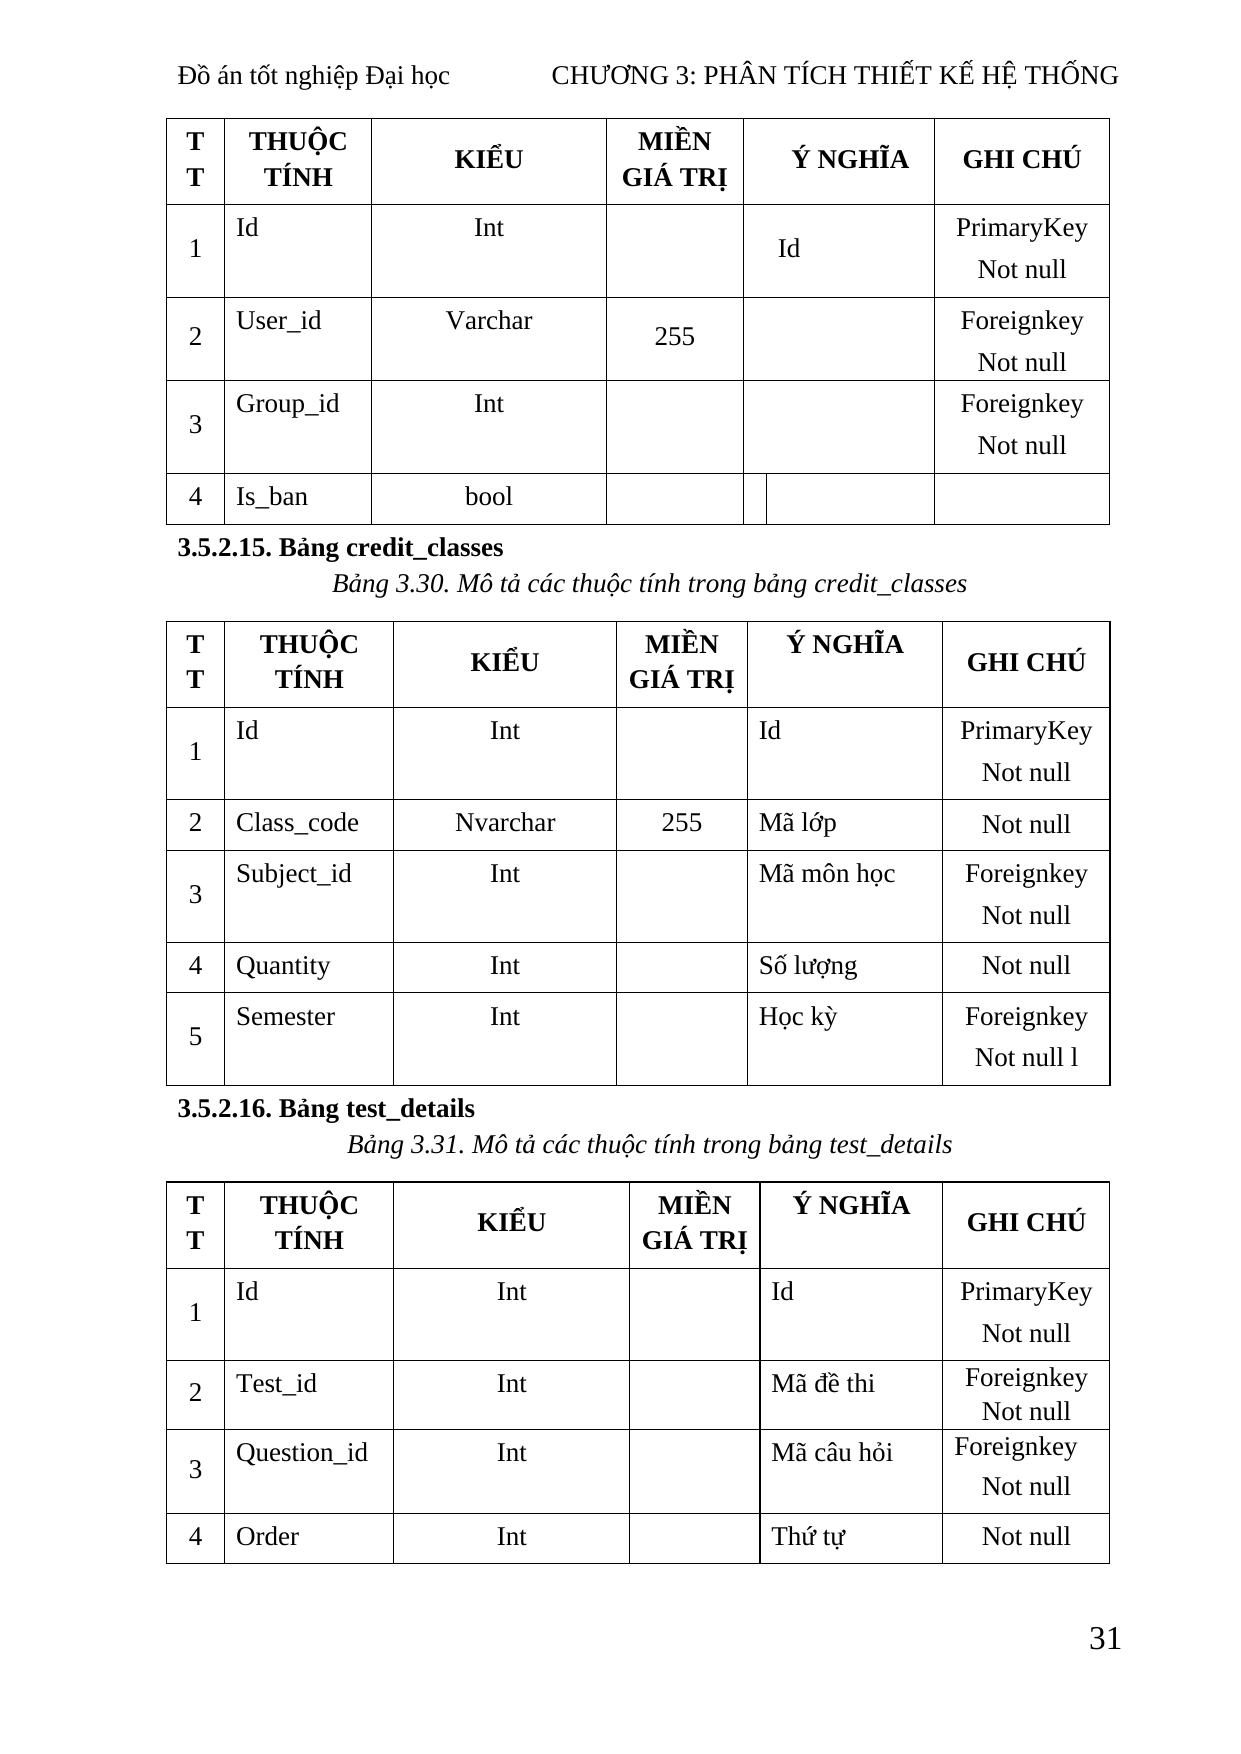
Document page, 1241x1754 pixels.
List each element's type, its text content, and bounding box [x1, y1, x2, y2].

table_cell [744, 381, 766, 472]
table_cell Not null [943, 1514, 1109, 1563]
table_cell Semester [225, 993, 393, 1085]
table_cell PrimaryKey Not null [943, 1269, 1109, 1360]
subtitle 3.5.2.16. Bảng test_details [177, 1092, 1122, 1123]
table_cell [630, 1269, 759, 1360]
table_cell 4 [167, 474, 224, 524]
table_cell Class_code [225, 800, 393, 849]
table_cell Thứ tự [761, 1514, 942, 1563]
table_cell [607, 381, 743, 472]
table_cell Foreignkey Not null [943, 1361, 1109, 1429]
table_cell 2 [167, 298, 224, 380]
table_cell 2 [167, 1361, 224, 1429]
table_header KIỂU [394, 1183, 629, 1268]
table_cell Id [766, 205, 934, 297]
table_cell 3 [167, 851, 224, 942]
table_cell Int [394, 1361, 629, 1429]
subtitle 3.5.2.15. Bảng credit_classes [177, 531, 1122, 562]
table_cell Int [394, 993, 616, 1085]
table_cell Số lượng [748, 943, 942, 992]
table_cell Not null [943, 943, 1109, 992]
table_cell PrimaryKey Not null [943, 708, 1109, 799]
table_cell Foreignkey Not null [943, 1430, 1109, 1513]
table_cell Foreignkey Not null [943, 851, 1109, 942]
table_cell Mã đề thi [761, 1361, 942, 1429]
table_cell [630, 1361, 759, 1429]
table_cell 5 [167, 993, 224, 1085]
table_header TT [167, 119, 224, 204]
table_cell Mã môn học [748, 851, 942, 942]
table_header THUỘC TÍNH [225, 1183, 393, 1268]
table_cell Test_id [225, 1361, 393, 1429]
table_cell Id [748, 708, 942, 799]
table_cell [630, 1514, 759, 1563]
table_cell Mã câu hỏi [761, 1430, 942, 1513]
table_cell PrimaryKey Not null [935, 205, 1109, 297]
table_cell Foreignkey Not null [935, 381, 1109, 472]
table_cell Id [225, 1269, 393, 1360]
table_cell 3 [167, 1430, 224, 1513]
table_cell bool [372, 474, 606, 524]
table_cell 3 [167, 381, 224, 472]
table_cell Group_id [225, 381, 371, 472]
table_cell User_id [225, 298, 371, 380]
table_cell Foreignkey Not null [935, 298, 1109, 380]
table_cell 4 [167, 943, 224, 992]
table_header Ý NGHĨA [766, 119, 934, 204]
table_cell [766, 298, 934, 380]
table_cell Foreignkey Not null l [943, 993, 1109, 1085]
table_cell 4 [167, 1514, 224, 1563]
table_header MIỀN GIÁ TRỊ [607, 119, 743, 204]
table_cell [767, 474, 934, 524]
table_header TT [167, 1183, 224, 1268]
table_cell 1 [167, 708, 224, 799]
table_cell Varchar [372, 298, 606, 380]
table_cell [617, 851, 747, 942]
table_header TT [167, 622, 224, 707]
table_cell [630, 1430, 759, 1513]
table_cell Order [225, 1514, 393, 1563]
table_cell Is_ban [225, 474, 371, 524]
table_cell Id [225, 708, 393, 799]
table_header GHI CHÚ [943, 622, 1109, 707]
table_cell Nvarchar [394, 800, 616, 849]
table_cell 2 [167, 800, 224, 849]
table_cell Int [394, 1269, 629, 1360]
table_cell [744, 474, 766, 524]
table_cell Int [372, 381, 606, 472]
table_cell [935, 474, 1109, 524]
table_cell [744, 298, 766, 380]
table_cell Int [394, 1430, 629, 1513]
table_cell Subject_id [225, 851, 393, 942]
table_header Ý NGHĨA [761, 1183, 942, 1268]
table_cell Int [394, 943, 616, 992]
table_cell Mã lớp [748, 800, 942, 849]
table_cell Id [761, 1269, 942, 1360]
table_header Ý NGHĨA [748, 622, 942, 707]
table_cell Not null [943, 800, 1109, 849]
table_cell 1 [167, 1269, 224, 1360]
table_cell Quantity [225, 943, 393, 992]
table_cell 1 [167, 205, 224, 297]
table_header THUỘC TÍNH [225, 119, 371, 204]
table_cell [766, 381, 934, 472]
table_cell Int [394, 1514, 629, 1563]
table_cell Question_id [225, 1430, 393, 1513]
table_cell Int [372, 205, 606, 297]
table_cell [617, 943, 747, 992]
table_cell [607, 474, 743, 524]
table_header MIỀN GIÁ TRỊ [630, 1183, 759, 1268]
table_header GHI CHÚ [943, 1183, 1109, 1268]
table_header KIỂU [372, 119, 606, 204]
table_header [744, 119, 766, 204]
table_header KIỂU [394, 622, 616, 707]
table_cell [617, 708, 747, 799]
table_cell 255 [617, 800, 747, 849]
table_header GHI CHÚ [935, 119, 1109, 204]
table_cell Int [394, 708, 616, 799]
table_cell [607, 205, 743, 297]
table_cell Học kỳ [748, 993, 942, 1085]
table_cell Id [225, 205, 371, 297]
table_cell [617, 993, 747, 1085]
table_header MIỀN GIÁ TRỊ [617, 622, 747, 707]
table_cell [744, 205, 766, 297]
table_cell 255 [607, 298, 743, 380]
table_cell Int [394, 851, 616, 942]
table_header THUỘC TÍNH [225, 622, 393, 707]
